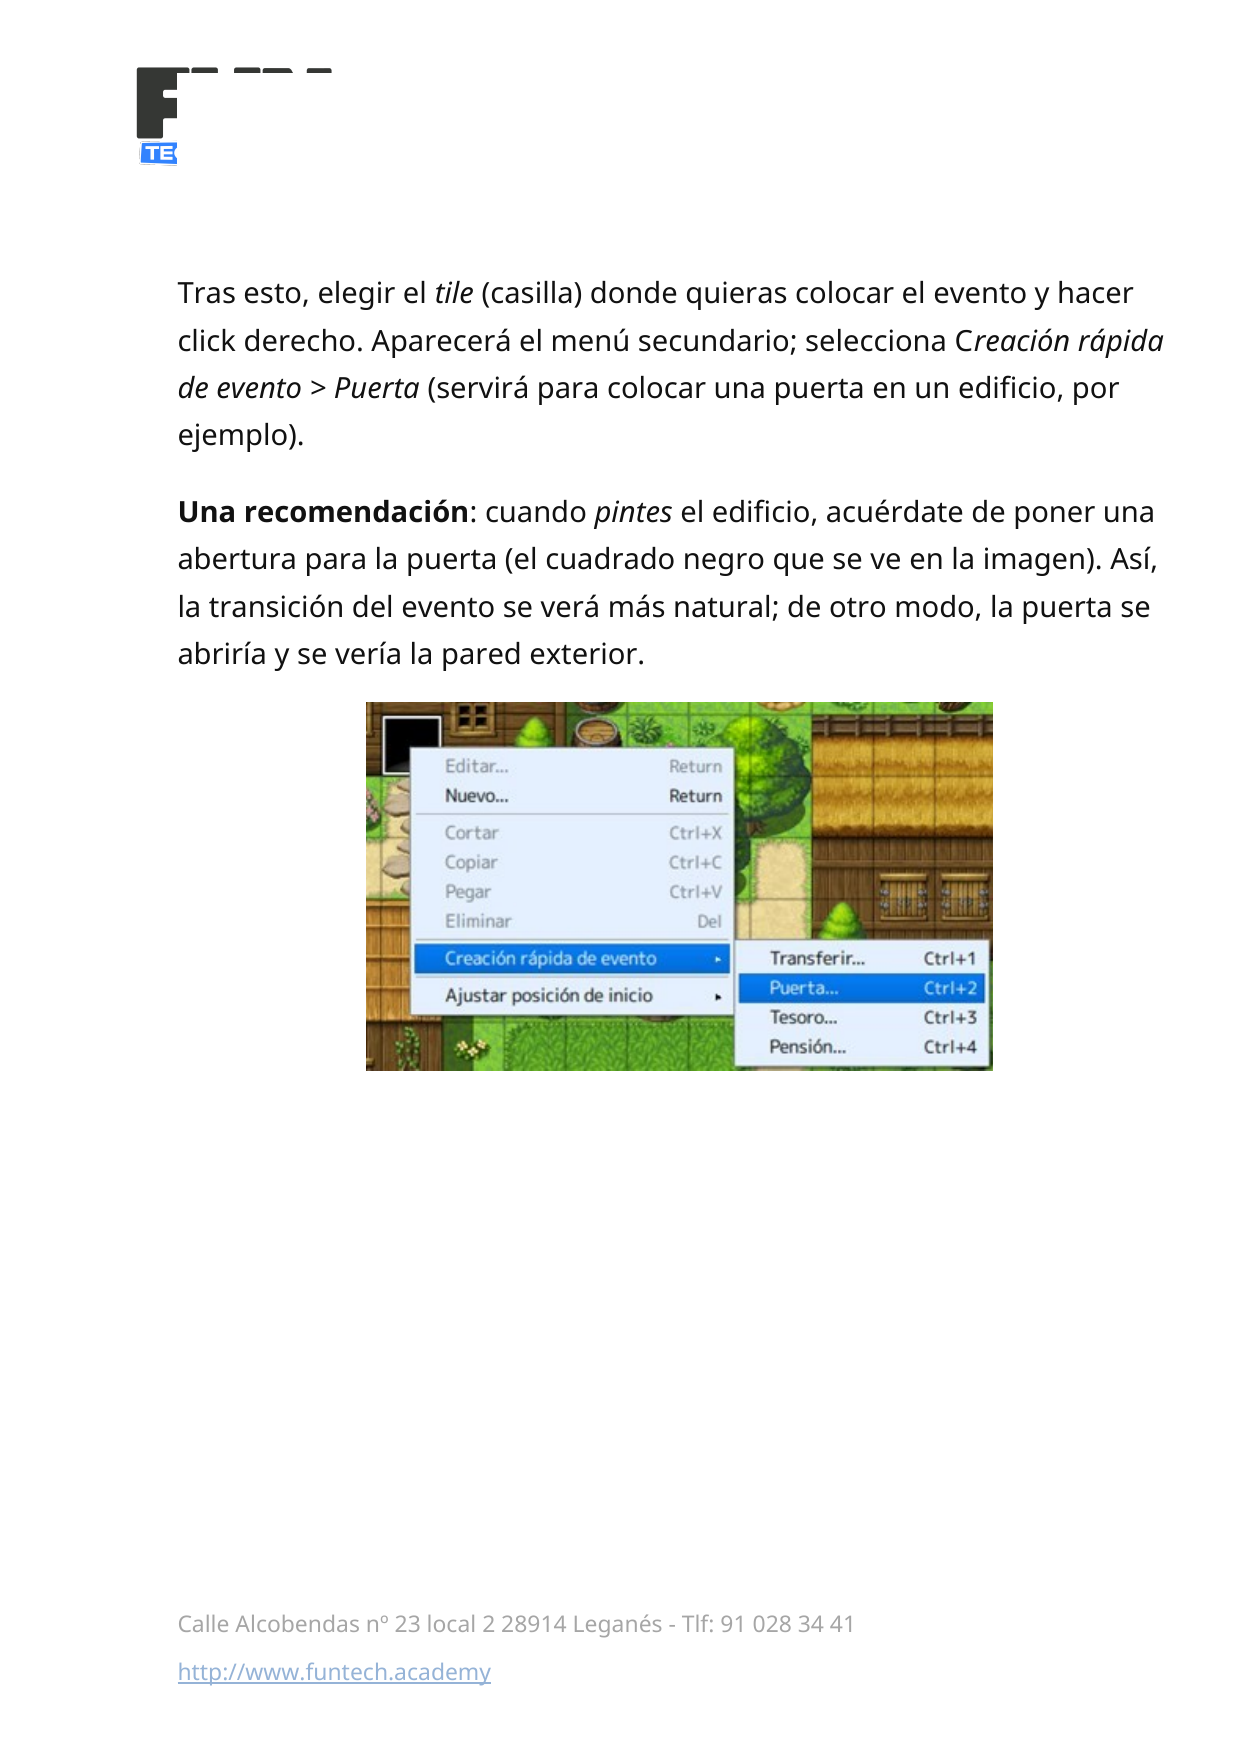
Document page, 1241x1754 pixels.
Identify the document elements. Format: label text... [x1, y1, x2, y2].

text Tras esto, elegir el tile (casilla) donde quieras colocar el evento y hacer click derecho. Aparecerá el menú secundario; selecciona Creación rápida de evento > Puerta (servirá para colocar una puerta en un edificio, por ejemplo). [177, 265, 1182, 454]
picture [366, 702, 993, 1071]
text Una recomendación: cuando pintes el edificio, acuérdate de poner una abertura para la puerta (el cuadrado negro que se ve en la imagen). Así, la transición del evento se verá más natural; de otro modo, la puerta se abriría y se vería la pared exterior. [177, 483, 1182, 673]
